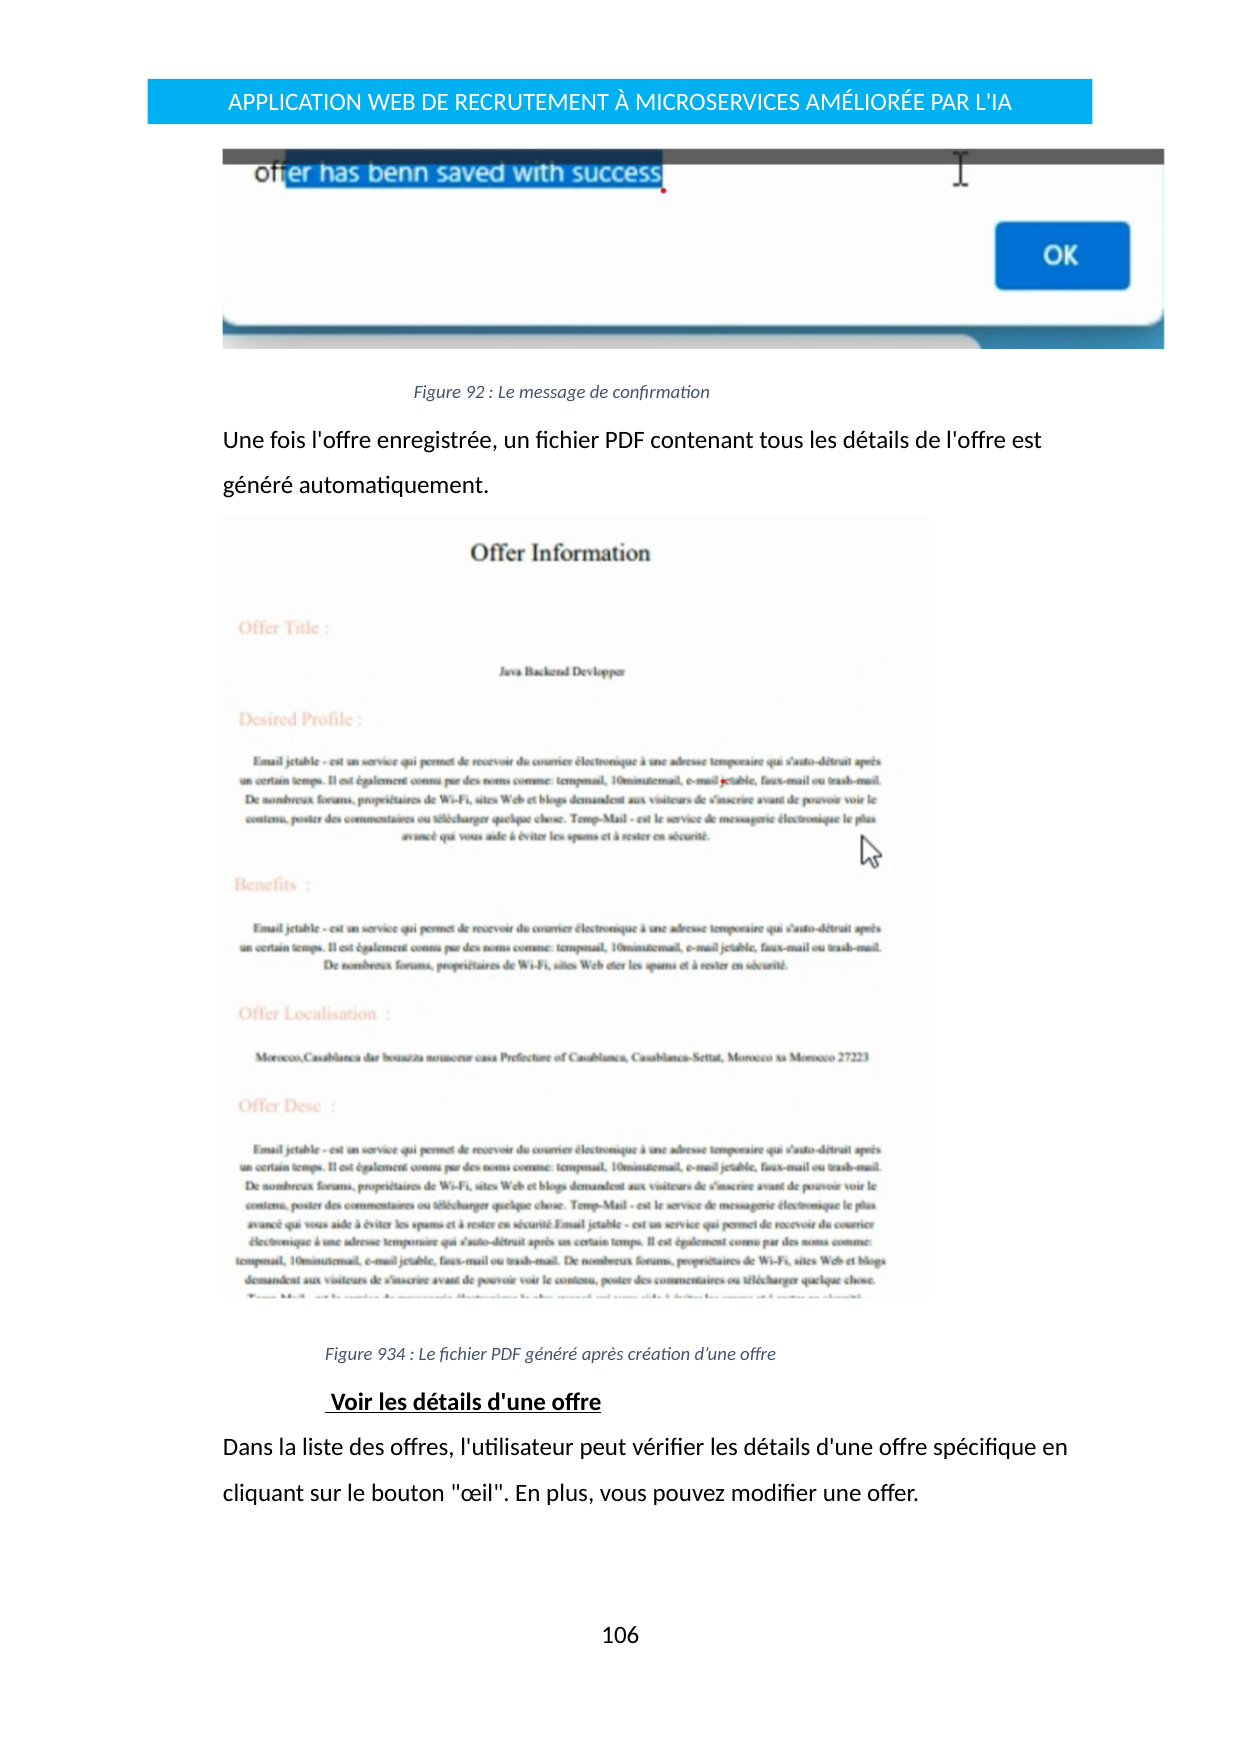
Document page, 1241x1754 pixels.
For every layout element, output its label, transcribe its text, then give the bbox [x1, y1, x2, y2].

picture [222, 515, 949, 1311]
list Voir les détails d'une offre [325, 1386, 1093, 1416]
picture [222, 147, 1168, 349]
list Dans la liste des offres, l'utilisateur peut vérifier les détails d'une offre spécifique en cliquant sur le bouton "œil". En plus, vous pouvez modifier une offer. [223, 1431, 1093, 1508]
list Une fois l'offre enregistrée, un fichier PDF contenant tous les détails de l'offre est généré automatiquement. [223, 424, 1093, 500]
